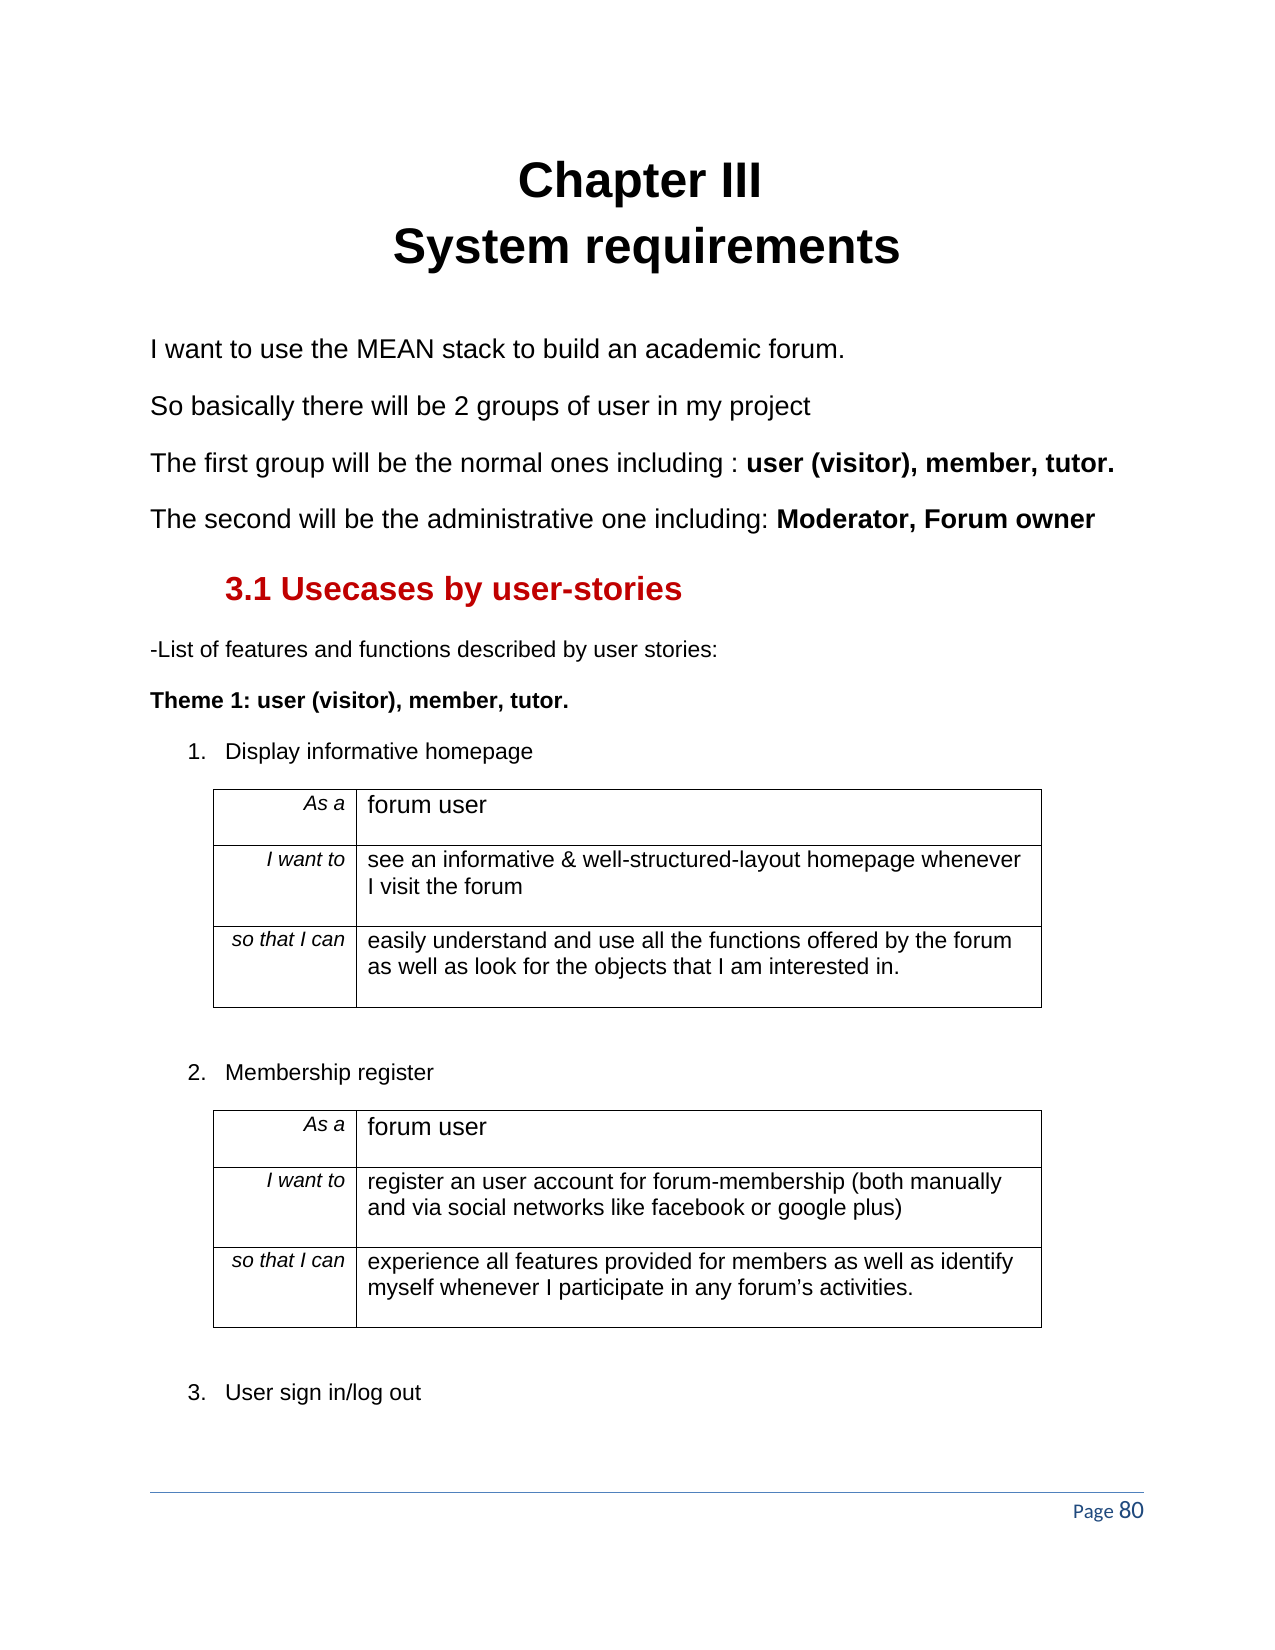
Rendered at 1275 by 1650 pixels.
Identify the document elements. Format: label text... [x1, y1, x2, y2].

table_cell experience all features provided for members as well as identify myself whenever I participate in any forum’s activities. [357, 1248, 1041, 1327]
table_cell I want to [214, 1168, 356, 1247]
text So basically there will be 2 groups of user in my project [150, 390, 1144, 421]
list Display informative homepage [187, 738, 1144, 764]
text Theme 1: user (visitor), member, tutor. [150, 687, 1144, 713]
table_header forum user [357, 790, 1041, 845]
table_header As a [214, 790, 356, 845]
text I want to use the MEAN stack to build an academic forum. [150, 333, 1144, 364]
table_cell so that I can [214, 927, 356, 1007]
text -List of features and functions described by user stories: [150, 636, 1144, 662]
subtitle 3.1 Usecases by user-stories [150, 568, 1144, 607]
table_cell easily understand and use all the functions offered by the forum as well as look for the objects that I am interested in. [357, 927, 1041, 1007]
list Membership register [187, 1059, 1144, 1086]
text The first group will be the normal ones including : user (visitor), member, tutor. [150, 447, 1144, 478]
table_cell I want to [214, 846, 356, 926]
text The second will be the administrative one including: Moderator, Forum owner [150, 503, 1144, 535]
table_cell register an user account for forum-membership (both manually and via social networks like facebook or google plus) [357, 1168, 1041, 1247]
table_header As a [214, 1111, 356, 1167]
subtitle Chapter III System requirements [150, 150, 1144, 273]
table_cell see an informative & well-structured-layout homepage whenever I visit the forum [357, 846, 1041, 926]
list User sign in/log out [187, 1379, 1144, 1405]
table_header forum user [357, 1111, 1041, 1167]
table_cell so that I can [214, 1248, 356, 1327]
